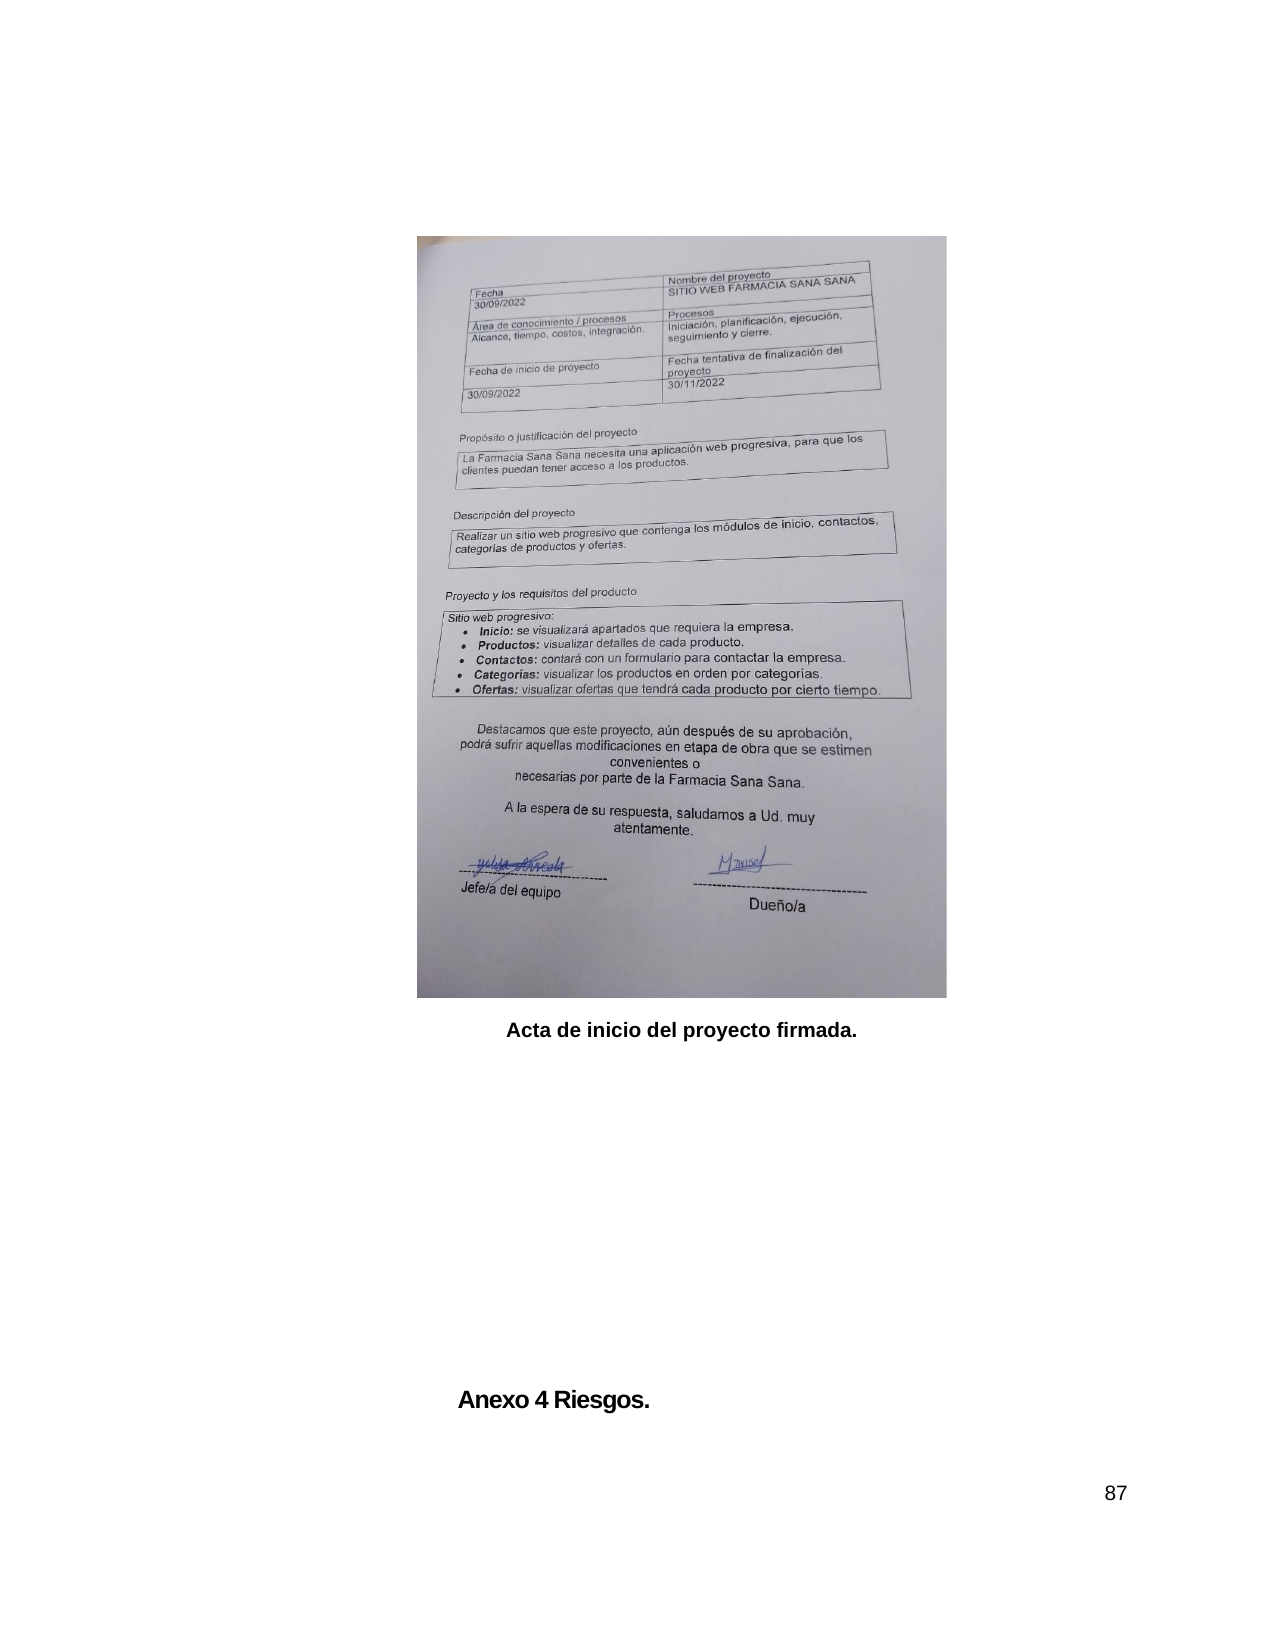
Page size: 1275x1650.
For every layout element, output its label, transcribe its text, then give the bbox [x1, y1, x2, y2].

text Acta de inicio del proyecto firmada. [236, 1018, 1127, 1042]
picture [417, 236, 947, 998]
title Anexo 4 Riesgos. [384, 1386, 1127, 1414]
